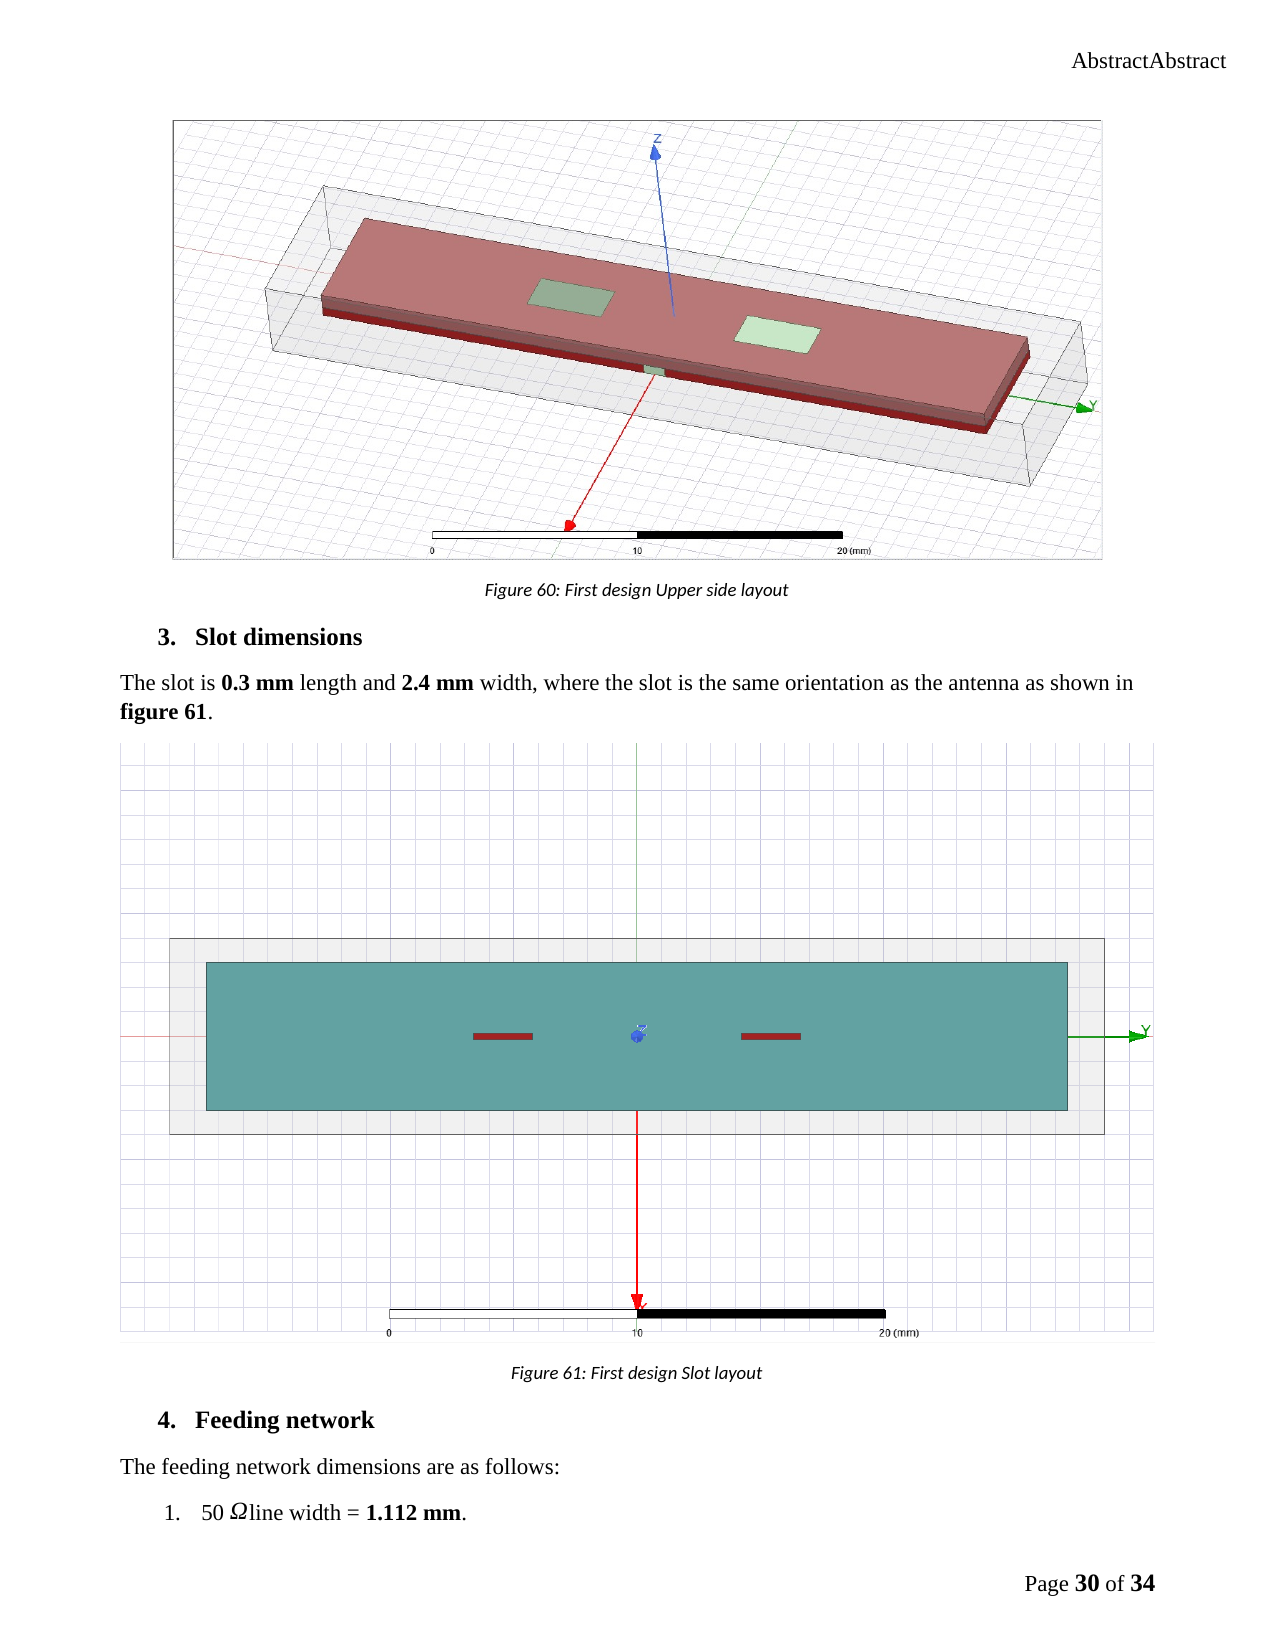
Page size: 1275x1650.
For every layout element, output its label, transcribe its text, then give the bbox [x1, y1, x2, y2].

subtitle Slot dimensions [157, 622, 1155, 651]
list 50 line width = 1.112 mm. [163, 1498, 1155, 1526]
picture [172, 120, 1103, 560]
text The feeding network dimensions are as follows: [120, 1453, 1155, 1479]
picture [120, 743, 1155, 1343]
text The slot is 0.3 mm length and 2.4 mm width, where the slot is the same orientation as the antenna as shown in figure 61. [120, 669, 1155, 724]
subtitle Feeding network [157, 1405, 1155, 1434]
